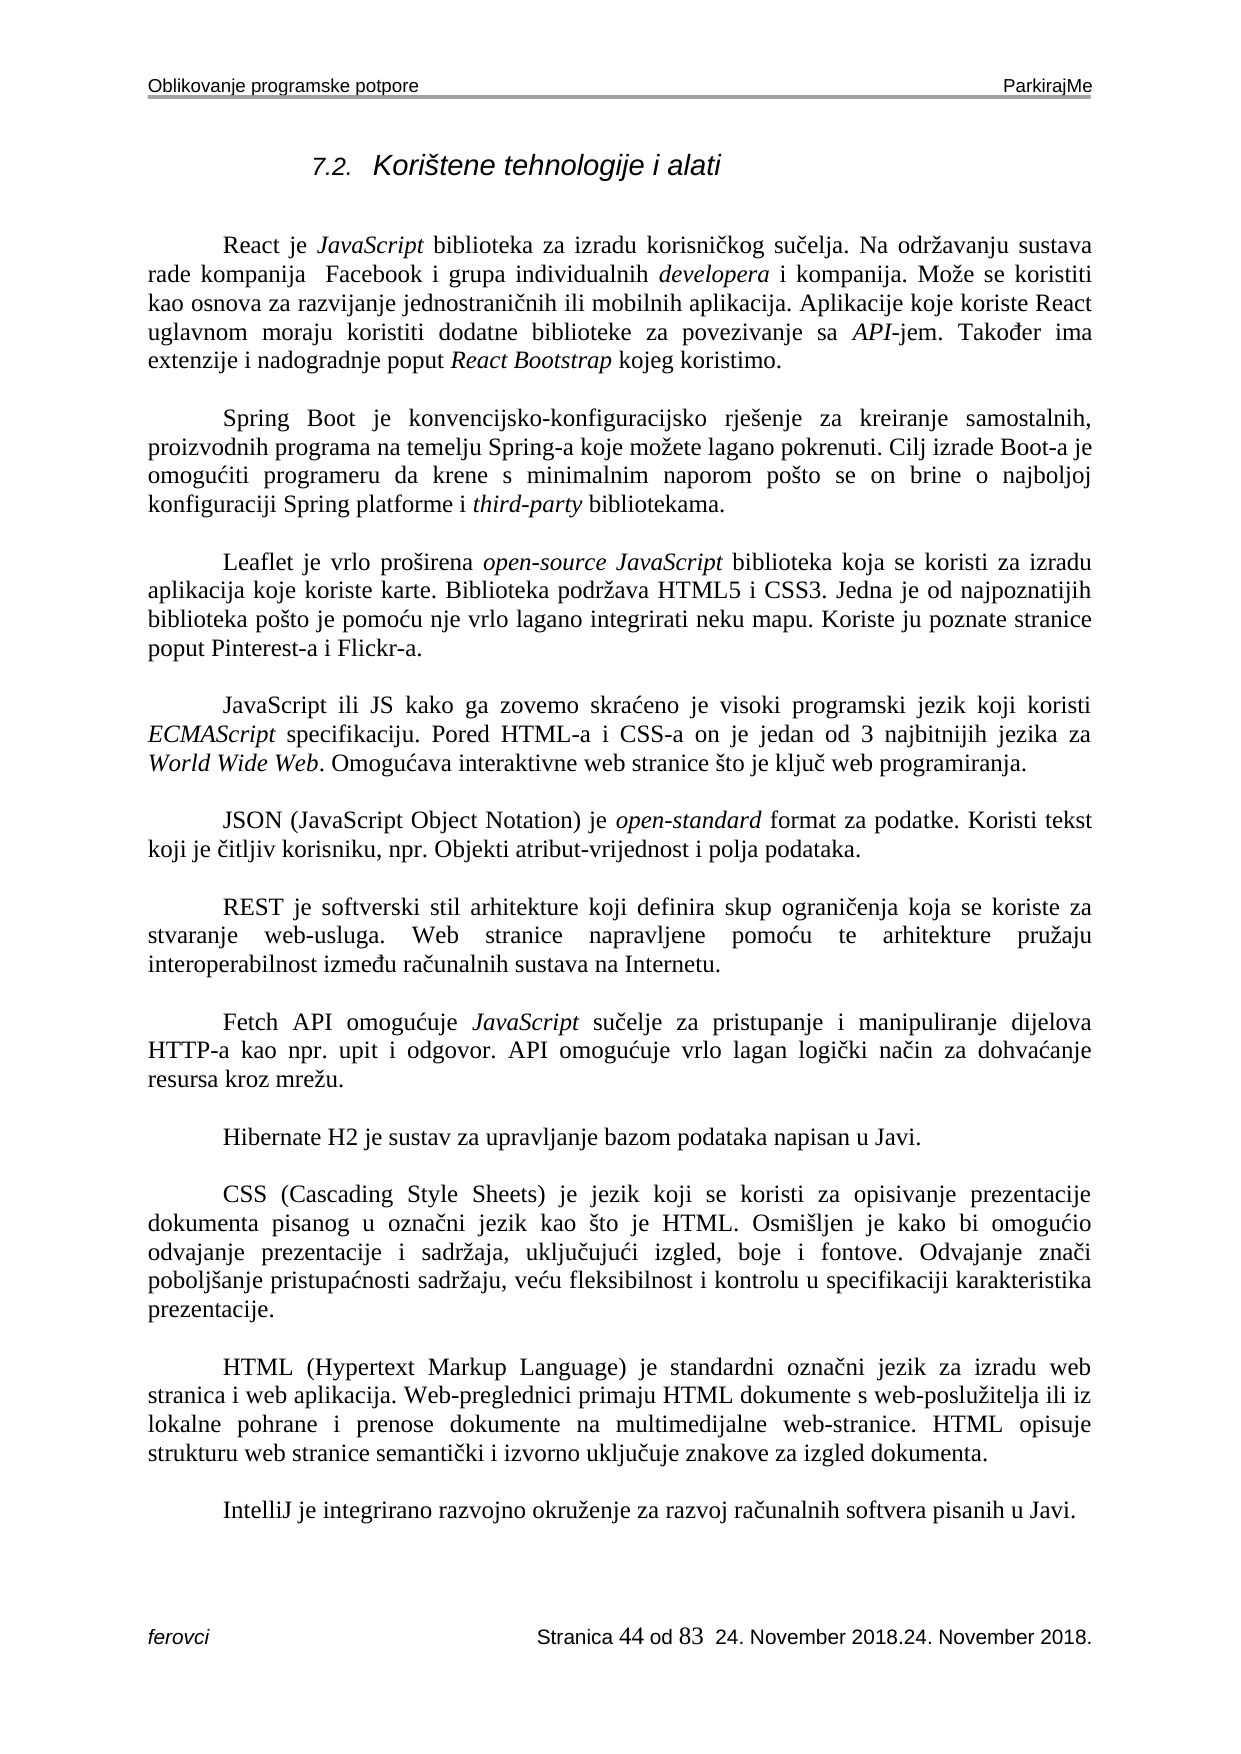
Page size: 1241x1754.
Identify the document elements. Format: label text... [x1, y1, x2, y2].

text CSS (Cascading Style Sheets) je jezik koji se koristi za opisivanje prezentacije dokumenta pisanog u označni jezik kao što je HTML. Osmišljen je kako bi omogućio odvajanje prezentacije i sadržaja, uključujući izgled, boje i fontove. Odvajanje znači poboljšanje pristupaćnosti sadržaju, veću fleksibilnost i kontrolu u specifikaciji karakteristika prezentacije. [148, 1179, 1093, 1323]
picture [147, 95, 1092, 99]
subtitle Korištene tehnologije i alati [252, 148, 1093, 181]
text REST je softverski stil arhitekture koji definira skup ograničenja koja se koriste za stvaranje web-usluga. Web stranice napravljene pomoću te arhitekture pružaju interoperabilnost između računalnih sustava na Internetu. [148, 892, 1093, 978]
text Fetch API omogućuje JavaScript sučelje za pristupanje i manipuliranje dijelova HTTP-a kao npr. upit i odgovor. API omogućuje vrlo lagan logički način za dohvaćanje resursa kroz mrežu. [148, 1007, 1093, 1093]
text IntelliJ je integrirano razvojno okruženje za razvoj računalnih softvera pisanih u Javi. [148, 1496, 1093, 1524]
text HTML (Hypertext Markup Language) je standardni označni jezik za izradu web stranica i web aplikacija. Web-preglednici primaju HTML dokumente s web-poslužitelja ili iz lokalne pohrane i prenose dokumente na multimedijalne web-stranice. HTML opisuje strukturu web stranice semantički i izvorno uključuje znakove za izgled dokumenta. [148, 1352, 1093, 1467]
text Leaflet je vrlo proširena open-source JavaScript biblioteka koja se koristi za izradu aplikacija koje koriste karte. Biblioteka podržava HTML5 i CSS3. Jedna je od najpoznatijih biblioteka pošto je pomoću nje vrlo lagano integrirati neku mapu. Koriste ju poznate stranice poput Pinterest-a i Flickr-a. [148, 547, 1093, 662]
text Hibernate H2 je sustav za upravljanje bazom podataka napisan u Javi. [148, 1122, 1093, 1151]
text React je JavaScript biblioteka za izradu korisničkog sučelja. Na održavanju sustava rade kompanija Facebook i grupa individualnih developera i kompanija. Može se koristiti kao osnova za razvijanje jednostraničnih ili mobilnih aplikacija. Aplikacije koje koriste React uglavnom moraju koristiti dodatne biblioteke za povezivanje sa API-jem. Također ima extenzije i nadogradnje poput React Bootstrap kojeg koristimo. [148, 231, 1093, 374]
text JSON (JavaScript Object Notation) je open-standard format za podatke. Koristi tekst koji je čitljiv korisniku, npr. Objekti atribut-vrijednost i polja podataka. [148, 806, 1093, 863]
text JavaScript ili JS kako ga zovemo skraćeno je visoki programski jezik koji koristi ECMAScript specifikaciju. Pored HTML-a i CSS-a on je jedan od 3 najbitnijih jezika za World Wide Web. Omogućava interaktivne web stranice što je ključ web programiranja. [148, 691, 1093, 777]
text Spring Boot je konvencijsko-konfiguracijsko rješenje za kreiranje samostalnih, proizvodnih programa na temelju Spring-a koje možete lagano pokrenuti. Cilj izrade Boot-a je omogućiti programeru da krene s minimalnim naporom pošto se on brine o najboljoj konfiguraciji Spring platforme i third-party bibliotekama. [148, 403, 1093, 518]
